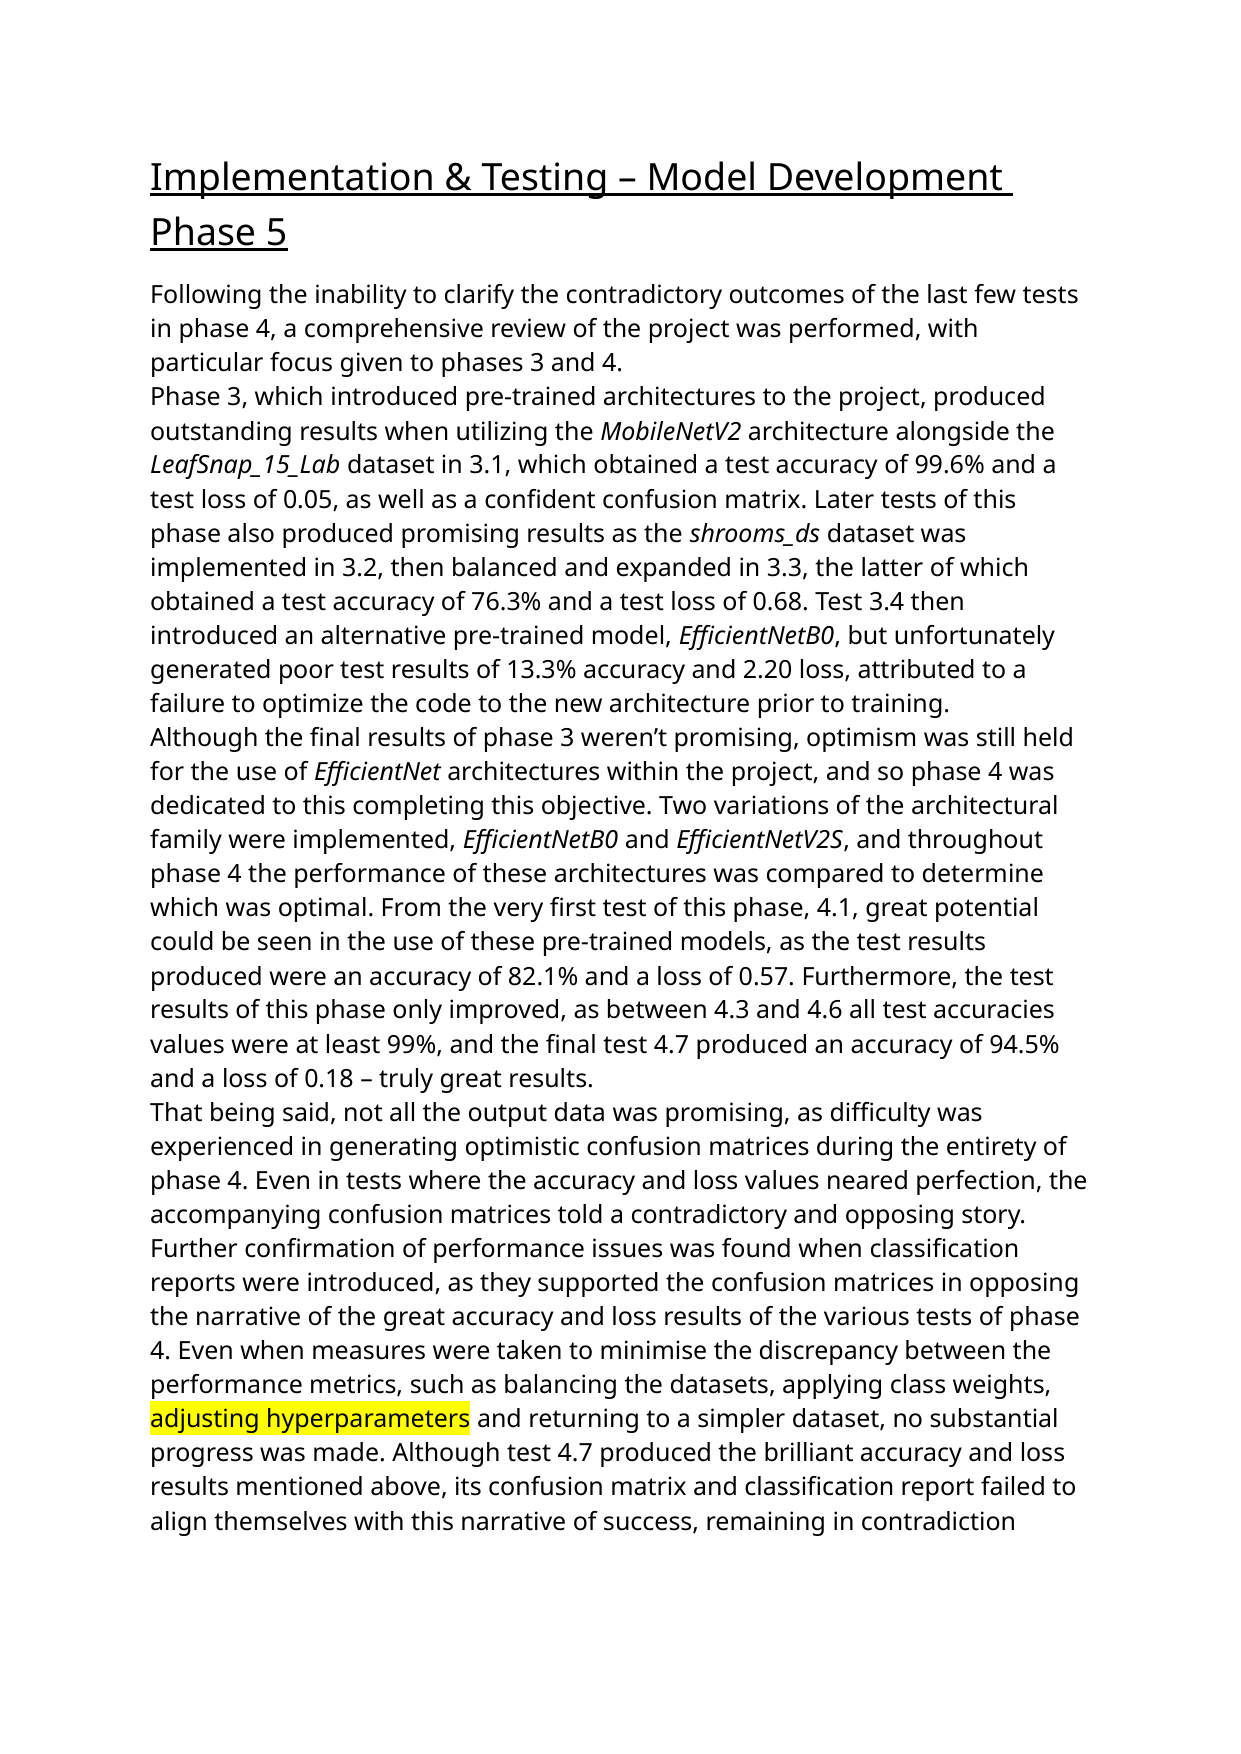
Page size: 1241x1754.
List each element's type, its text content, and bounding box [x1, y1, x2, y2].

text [150, 1094, 1090, 1537]
text Following the inability to clarify the contradictory outcomes of the last few tests in phase 4, a comprehensive review of the project was performed, with particular focus given to phases 3 and 4. [150, 277, 1090, 379]
text Implementation & Testing – Model Development Phase 5 [150, 150, 1090, 256]
text Although the final results of phase 3 weren’t promising, optimism was still held for the use of EfficientNet architectures within the project, and so phase 4 was dedicated to this completing this objective. Two variations of the architectural family were implemented, EfficientNetB0 and EfficientNetV2S, and throughout phase 4 the performance of these architectures was compared to determine which was optimal. From the very first test of this phase, 4.1, great potential could be seen in the use of these pre-trained models, as the test results produced were an accuracy of 82.1% and a loss of 0.57. Furthermore, the test results of this phase only improved, as between 4.3 and 4.6 all test accuracies values were at least 99%, and the final test 4.7 produced an accuracy of 94.5% and a loss of 0.18 – truly great results. [150, 720, 1090, 1094]
text Phase 3, which introduced pre-trained architectures to the project, produced outstanding results when utilizing the MobileNetV2 architecture alongside the LeafSnap_15_Lab dataset in 3.1, which obtained a test accuracy of 99.6% and a test loss of 0.05, as well as a confident confusion matrix. Later tests of this phase also produced promising results as the shrooms_ds dataset was implemented in 3.2, then balanced and expanded in 3.3, the latter of which obtained a test accuracy of 76.3% and a test loss of 0.68. Test 3.4 then introduced an alternative pre-trained model, EfficientNetB0, but unfortunately generated poor test results of 13.3% accuracy and 2.20 loss, attributed to a failure to optimize the code to the new architecture prior to training. [150, 379, 1090, 720]
